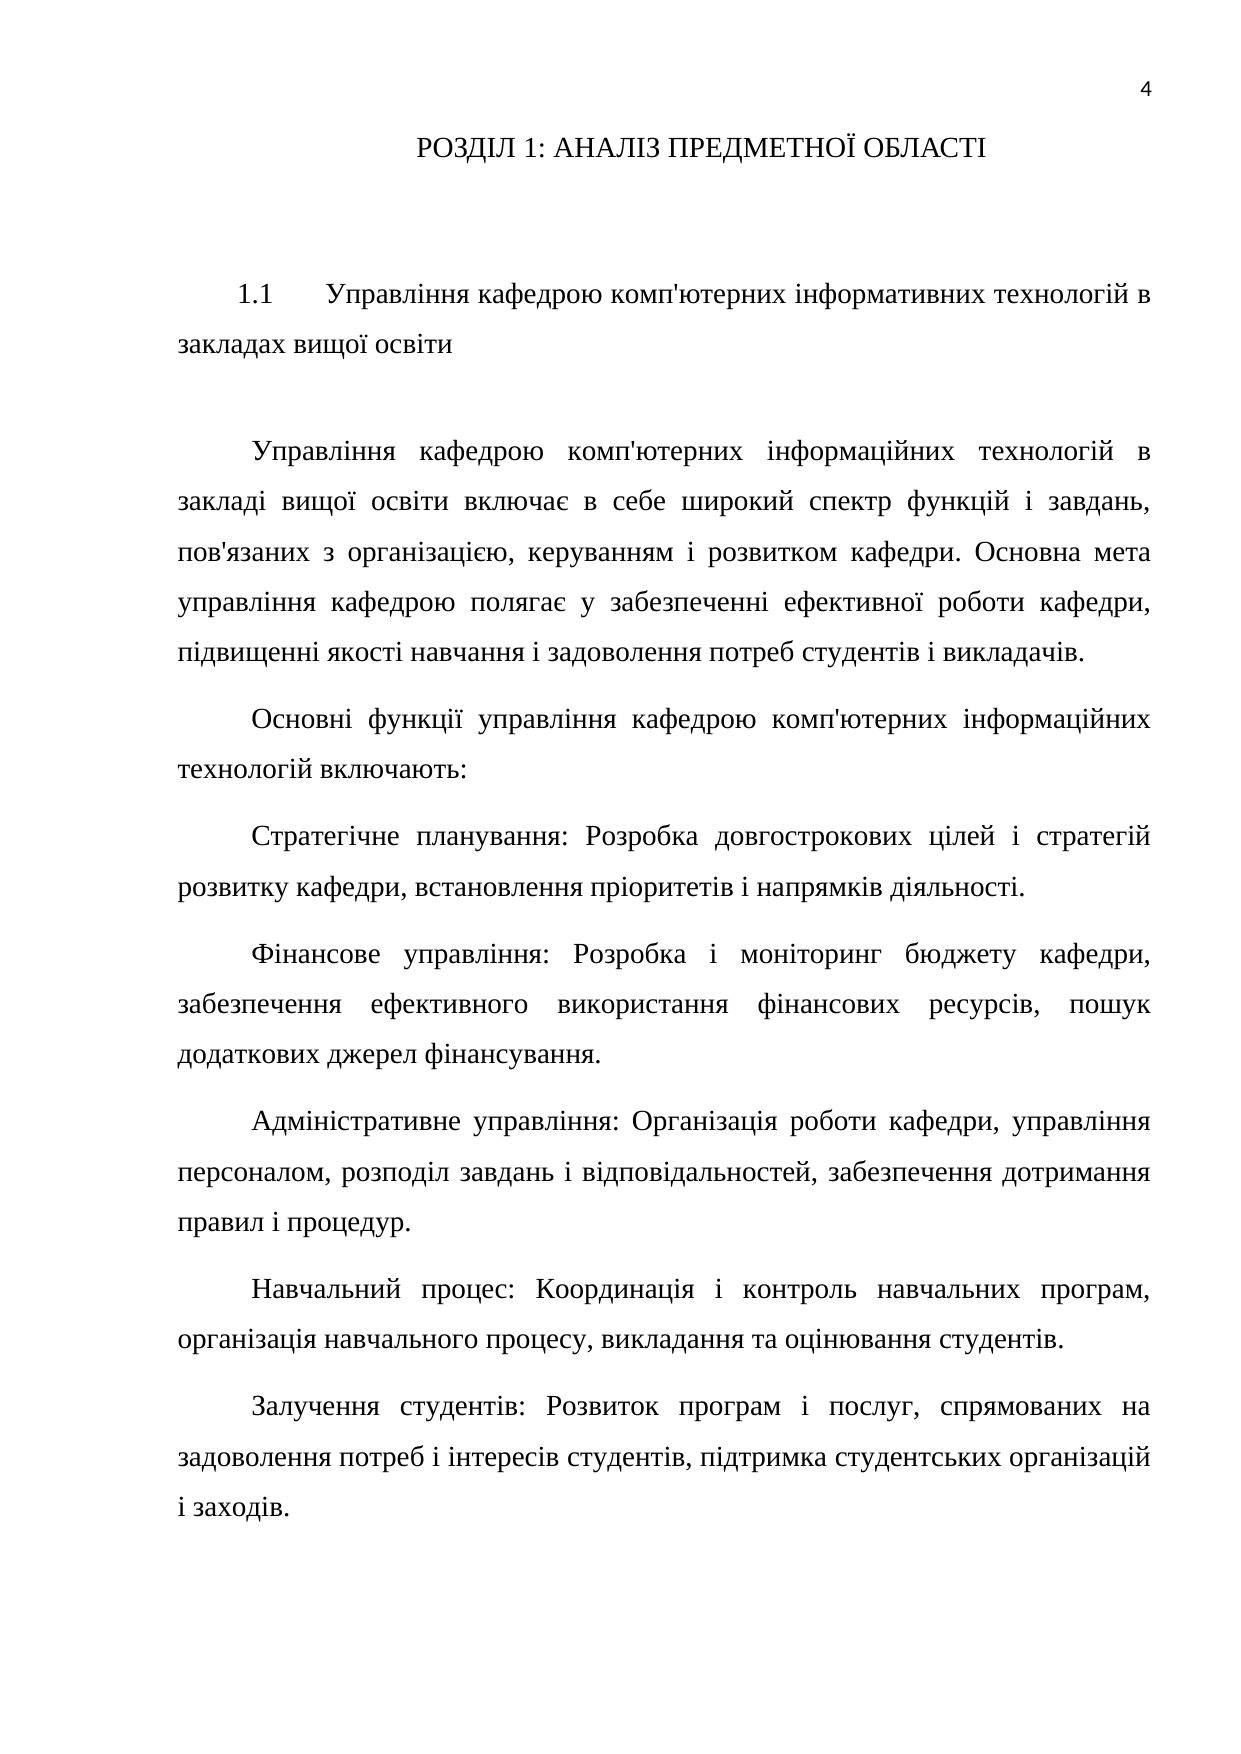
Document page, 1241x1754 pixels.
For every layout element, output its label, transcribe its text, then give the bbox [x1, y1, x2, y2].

text Навчальний процес: Координація і контроль навчальних програм, організація навчального процесу, викладання та оцінювання студентів. [177, 1271, 1152, 1355]
text Адміністративне управління: Організація роботи кафедри, управління персоналом, розподіл завдань і відповідальностей, забезпечення дотримання правил і процедур. [177, 1103, 1152, 1238]
text Залучення студентів: Розвиток програм і послуг, спрямованих на задоволення потреб і інтересів студентів, підтримка студентських організацій і заходів. [177, 1388, 1152, 1522]
subtitle РОЗДІЛ 1: АНАЛІЗ ПРЕДМЕТНОЇ ОБЛАСТІ [177, 130, 1152, 163]
text Управління кафедрою комп'ютерних інформаційних технологій в закладі вищої освіти включає в себе широкий спектр функцій і завдань, пов'язаних з організацією, керуванням і розвитком кафедри. Основна мета управління кафедрою полягає у забезпеченні ефективної роботи кафедри, підвищенні якості навчання і задоволення потреб студентів і викладачів. [177, 433, 1152, 668]
text Основні функції управління кафедрою комп'ютерних інформаційних технологій включають: [177, 701, 1152, 785]
text Фінансове управління: Розробка і моніторинг бюджету кафедри, забезпечення ефективного використання фінансових ресурсів, пошук додаткових джерел фінансування. [177, 936, 1152, 1070]
text Стратегічне планування: Розробка довгострокових цілей і стратегій розвитку кафедри, встановлення пріоритетів і напрямків діяльності. [177, 818, 1152, 902]
subtitle Управління кафедрою комп'ютерних інформативних технологій в закладах вищої освіти [177, 276, 1152, 360]
